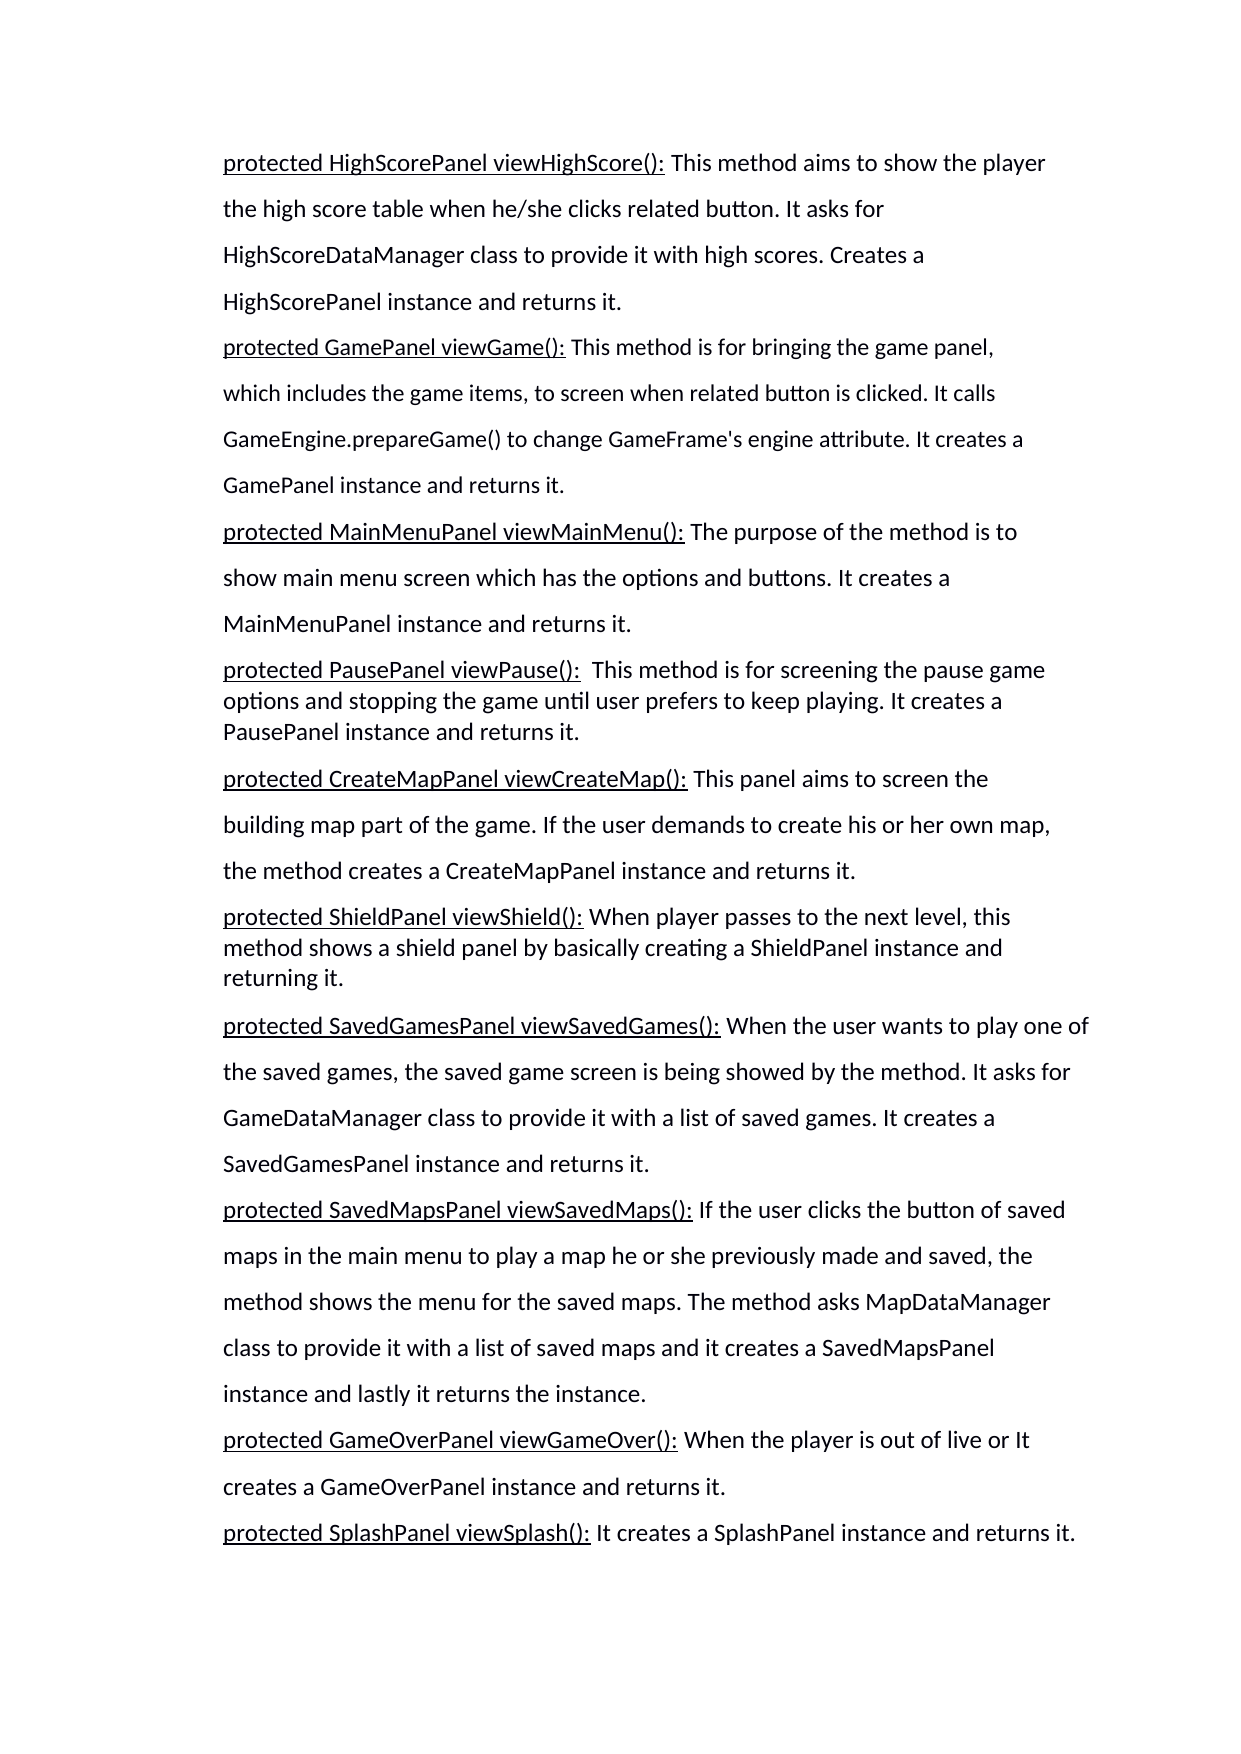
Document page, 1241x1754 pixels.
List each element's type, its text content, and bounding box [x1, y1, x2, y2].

text protected SplashPanel viewSplash(): It creates a SplashPanel instance and returns it. [223, 1517, 1092, 1547]
text protected SavedMapsPanel viewSavedMaps(): If the user clicks the button of saved maps in the main menu to play a map he or she previously made and saved, the method shows the menu for the saved maps. The method asks MapDataManager class to provide it with a list of saved maps and it creates a SavedMapsPanel instance and lastly it returns the instance. [223, 1194, 1076, 1409]
text protected HighScorePanel viewHighScore(): This method aims to show the player the high score table when he/she clicks related button. It asks for HighScoreDataManager class to provide it with high scores. Creates a HighScorePanel instance and returns it. [223, 147, 1080, 316]
text protected MainMenuPanel viewMainMenu(): The purpose of the method is to show main menu screen which has the options and buttons. It creates a MainMenuPanel instance and returns it. [223, 516, 1051, 639]
text protected ShieldPanel viewShield(): When player passes to the next level, this method shows a shield panel by basically creating a ShieldPanel instance and returning it. [223, 902, 1092, 993]
text protected GamePanel viewGame(): This method is for bringing the game panel, which includes the game items, to screen when related button is clicked. It calls GameEngine.prepareGame() to change GameFrame's engine attribute. It creates a GamePanel instance and returns it. [223, 332, 1034, 499]
text protected SavedGamesPanel viewSavedGames(): When the user wants to play one of the saved games, the saved game screen is being showed by the method. It asks for GameDataManager class to provide it with a list of saved games. It creates a SavedGamesPanel instance and returns it. [223, 1010, 1092, 1179]
text protected CreateMapPanel viewCreateMap(): This panel aims to screen the building map part of the game. If the user demands to create his or her own map, the method creates a CreateMapPanel instance and returns it. [223, 763, 1055, 886]
text protected GameOverPanel viewGameOver(): When the player is out of live or It creates a GameOverPanel instance and returns it. [223, 1425, 1084, 1501]
text protected PausePanel viewPause(): This method is for screening the pause game options and stopping the game until user prefers to keep playing. It creates a PausePanel instance and returns it. [223, 654, 1092, 746]
